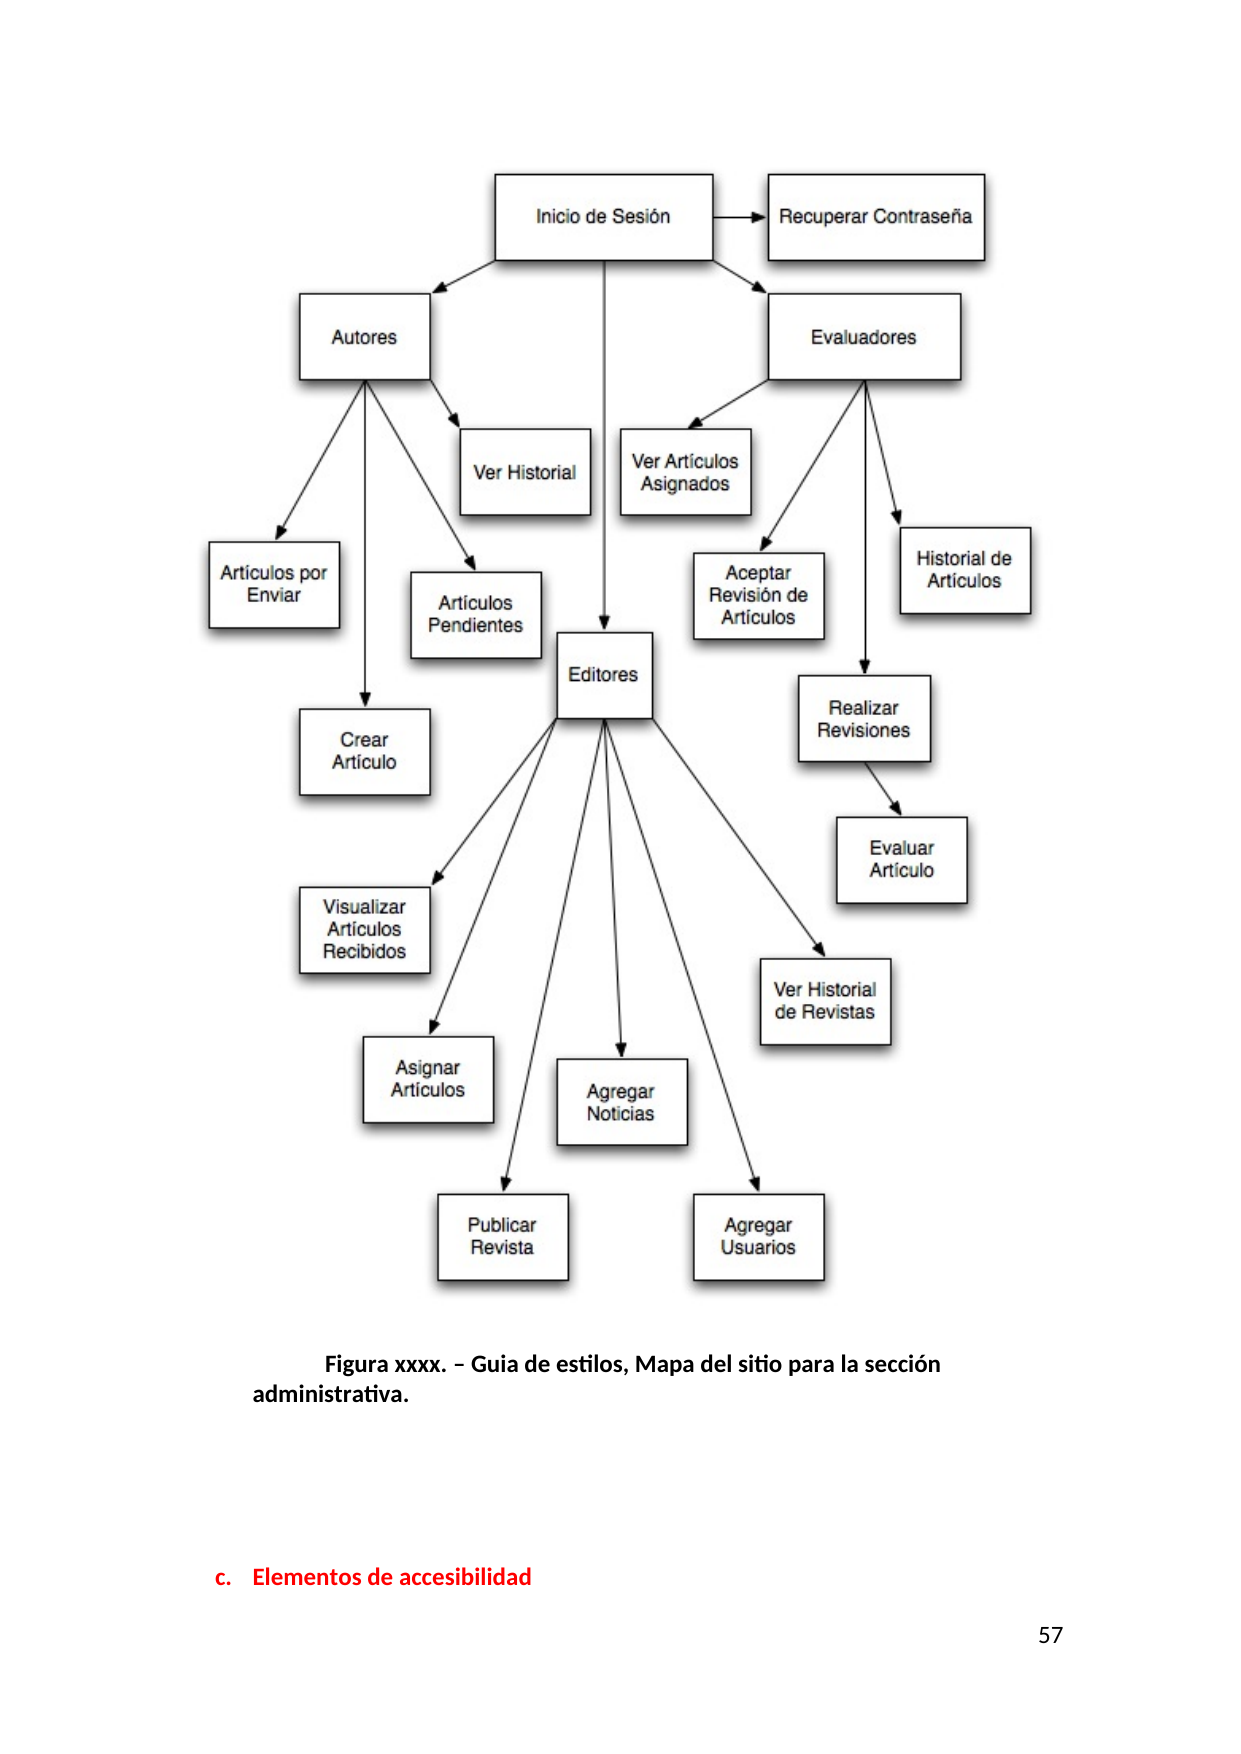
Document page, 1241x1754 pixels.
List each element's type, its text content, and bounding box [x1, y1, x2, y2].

picture [177, 147, 1062, 1318]
list Elementos de accesibilidad [215, 1561, 1063, 1592]
list Figura xxxx. – Guia de estilos, Mapa del sitio para la sección administrativa. [252, 1348, 1063, 1409]
